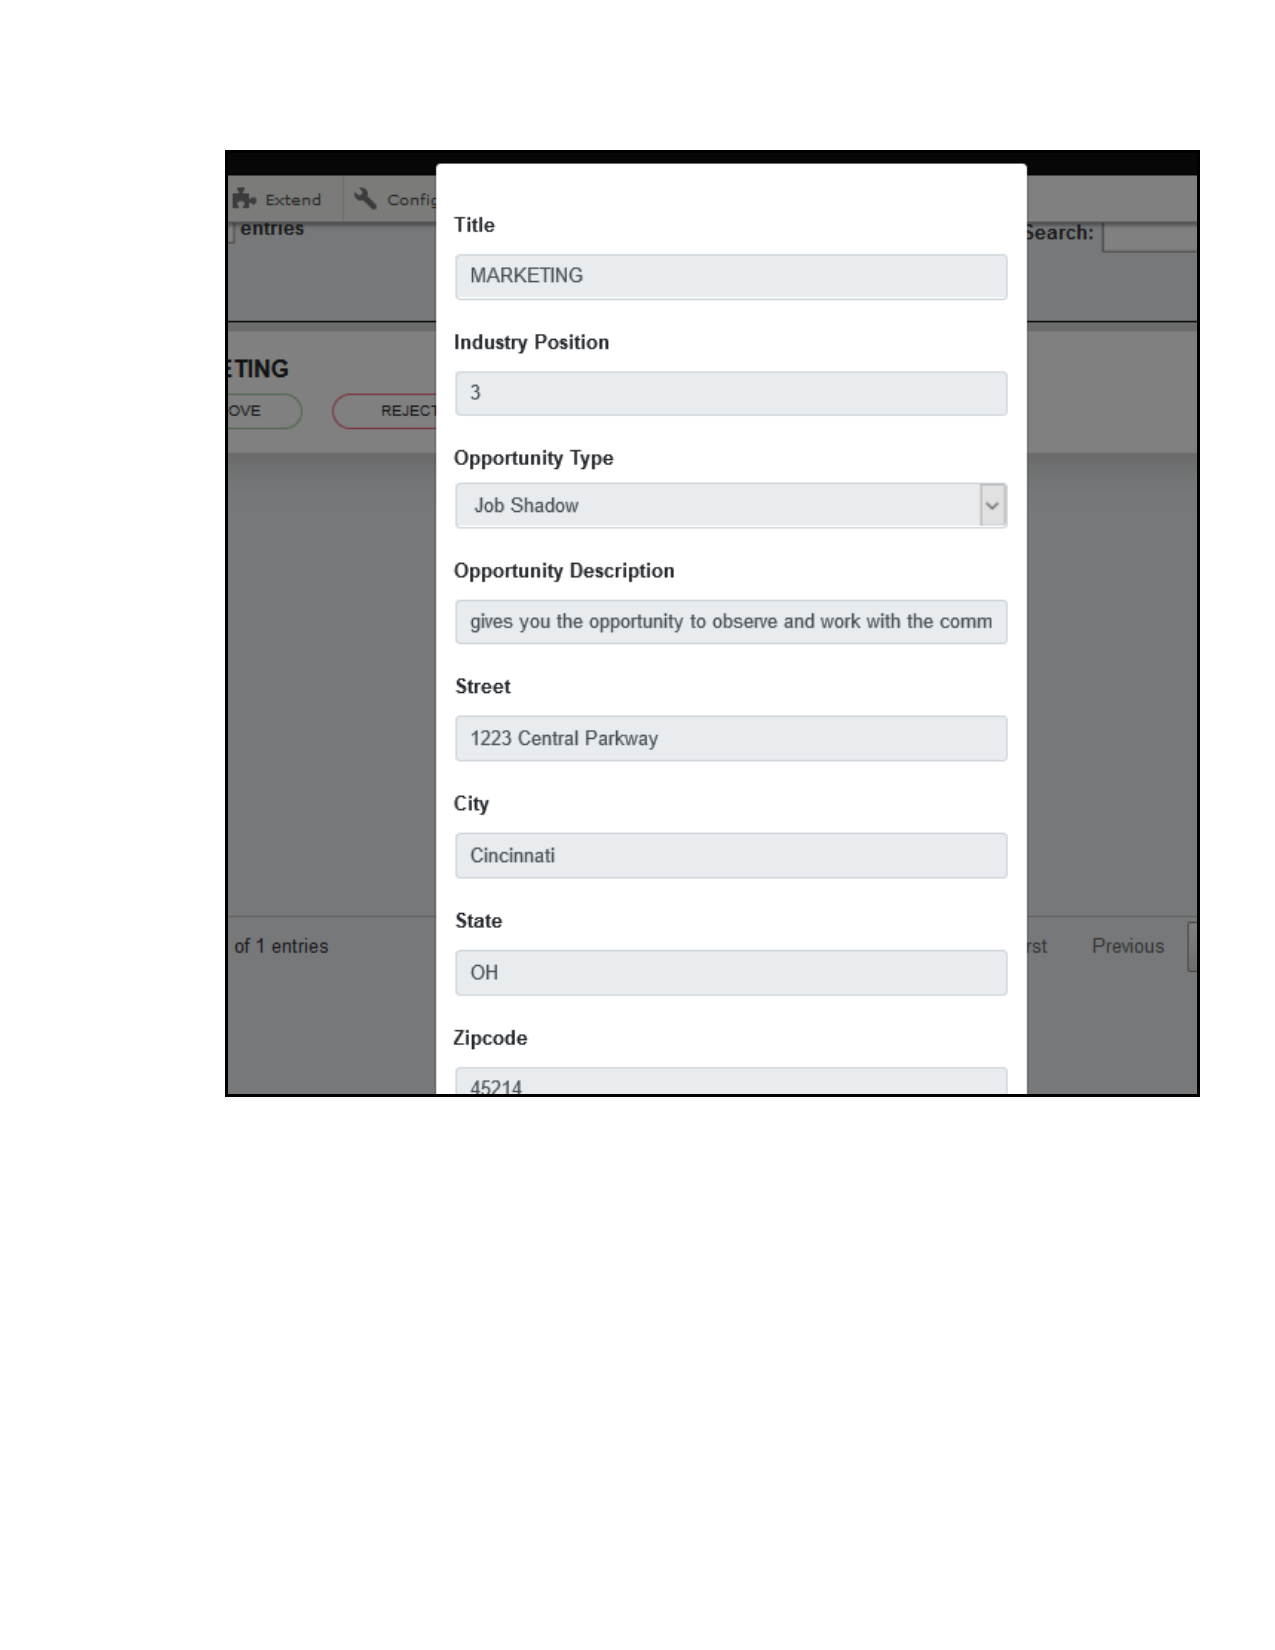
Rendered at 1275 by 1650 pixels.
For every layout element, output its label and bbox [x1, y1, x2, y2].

picture [228, 153, 1197, 1094]
